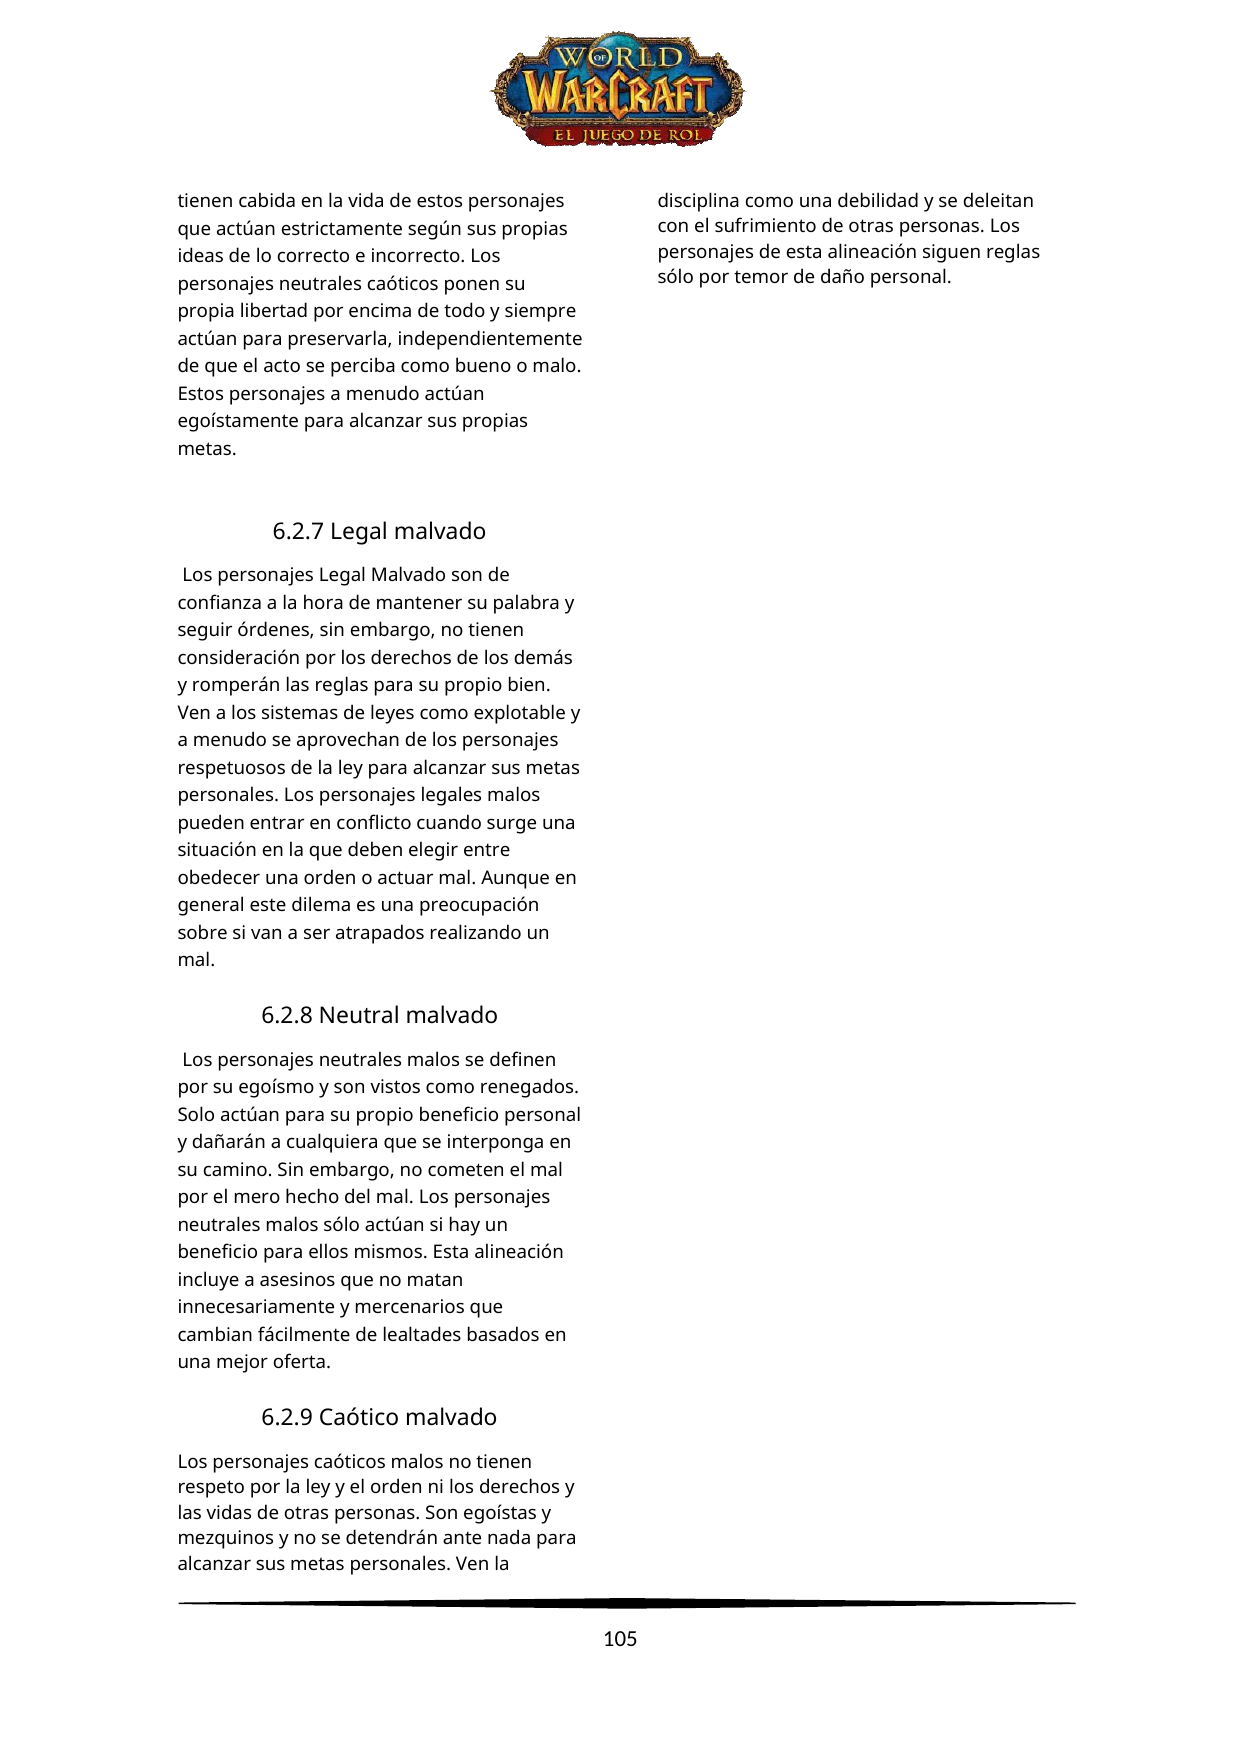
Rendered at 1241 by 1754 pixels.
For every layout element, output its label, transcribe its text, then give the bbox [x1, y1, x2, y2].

picture [487, 26, 753, 157]
subtitle 6.2.7 Legal malvado [176, 515, 583, 546]
subtitle 6.2.8 Neutral malvado [176, 999, 583, 1030]
text Los personajes caóticos malos no tienen respeto por la ley y el orden ni los derechos y las vidas de otras personas. Son egoístas y mezquinos y no se detendrán ante nada para alcanzar sus metas personales. Ven la disciplina como una debilidad y se deleitan con el sufrimiento de otras personas. Los personajes de esta alineación siguen reglas sólo por temor de daño personal. [657, 187, 1063, 289]
text Los personajes Legal Malvado son de confianza a la hora de mantener su palabra y seguir órdenes, sin embargo, no tienen consideración por los derechos de los demás y romperán las reglas para su propio bien. Ven a los sistemas de leyes como explotable y a menudo se aprovechan de los personajes respetuosos de la ley para alcanzar sus metas personales. Los personajes legales malos pueden entrar en conflicto cuando surge una situación en la que deben elegir entre obedecer una orden o actuar mal. Aunque en general este dilema es una preocupación sobre si van a ser atrapados realizando un mal. [177, 562, 583, 972]
subtitle 6.2.9 Caótico malvado [176, 1401, 583, 1432]
text Los personajes neutrales malos se definen por su egoísmo y son vistos como renegados. Solo actúan para su propio beneficio personal y dañarán a cualquiera que se interponga en su camino. Sin embargo, no cometen el mal por el mero hecho del mal. Los personajes neutrales malos sólo actúan si hay un beneficio para ellos mismos. Esta alineación incluye a asesinos que no matan innecesariamente y mercenarios que cambian fácilmente de lealtades basados en una mejor oferta. [177, 1046, 583, 1374]
text Los personajes caóticos malos no tienen respeto por la ley y el orden ni los derechos y las vidas de otras personas. Son egoístas y mezquinos y no se detendrán ante nada para alcanzar sus metas personales. Ven la disciplina como una debilidad y se deleitan con el sufrimiento de otras personas. Los personajes de esta alineación siguen reglas sólo por temor de daño personal. [177, 1448, 583, 1576]
